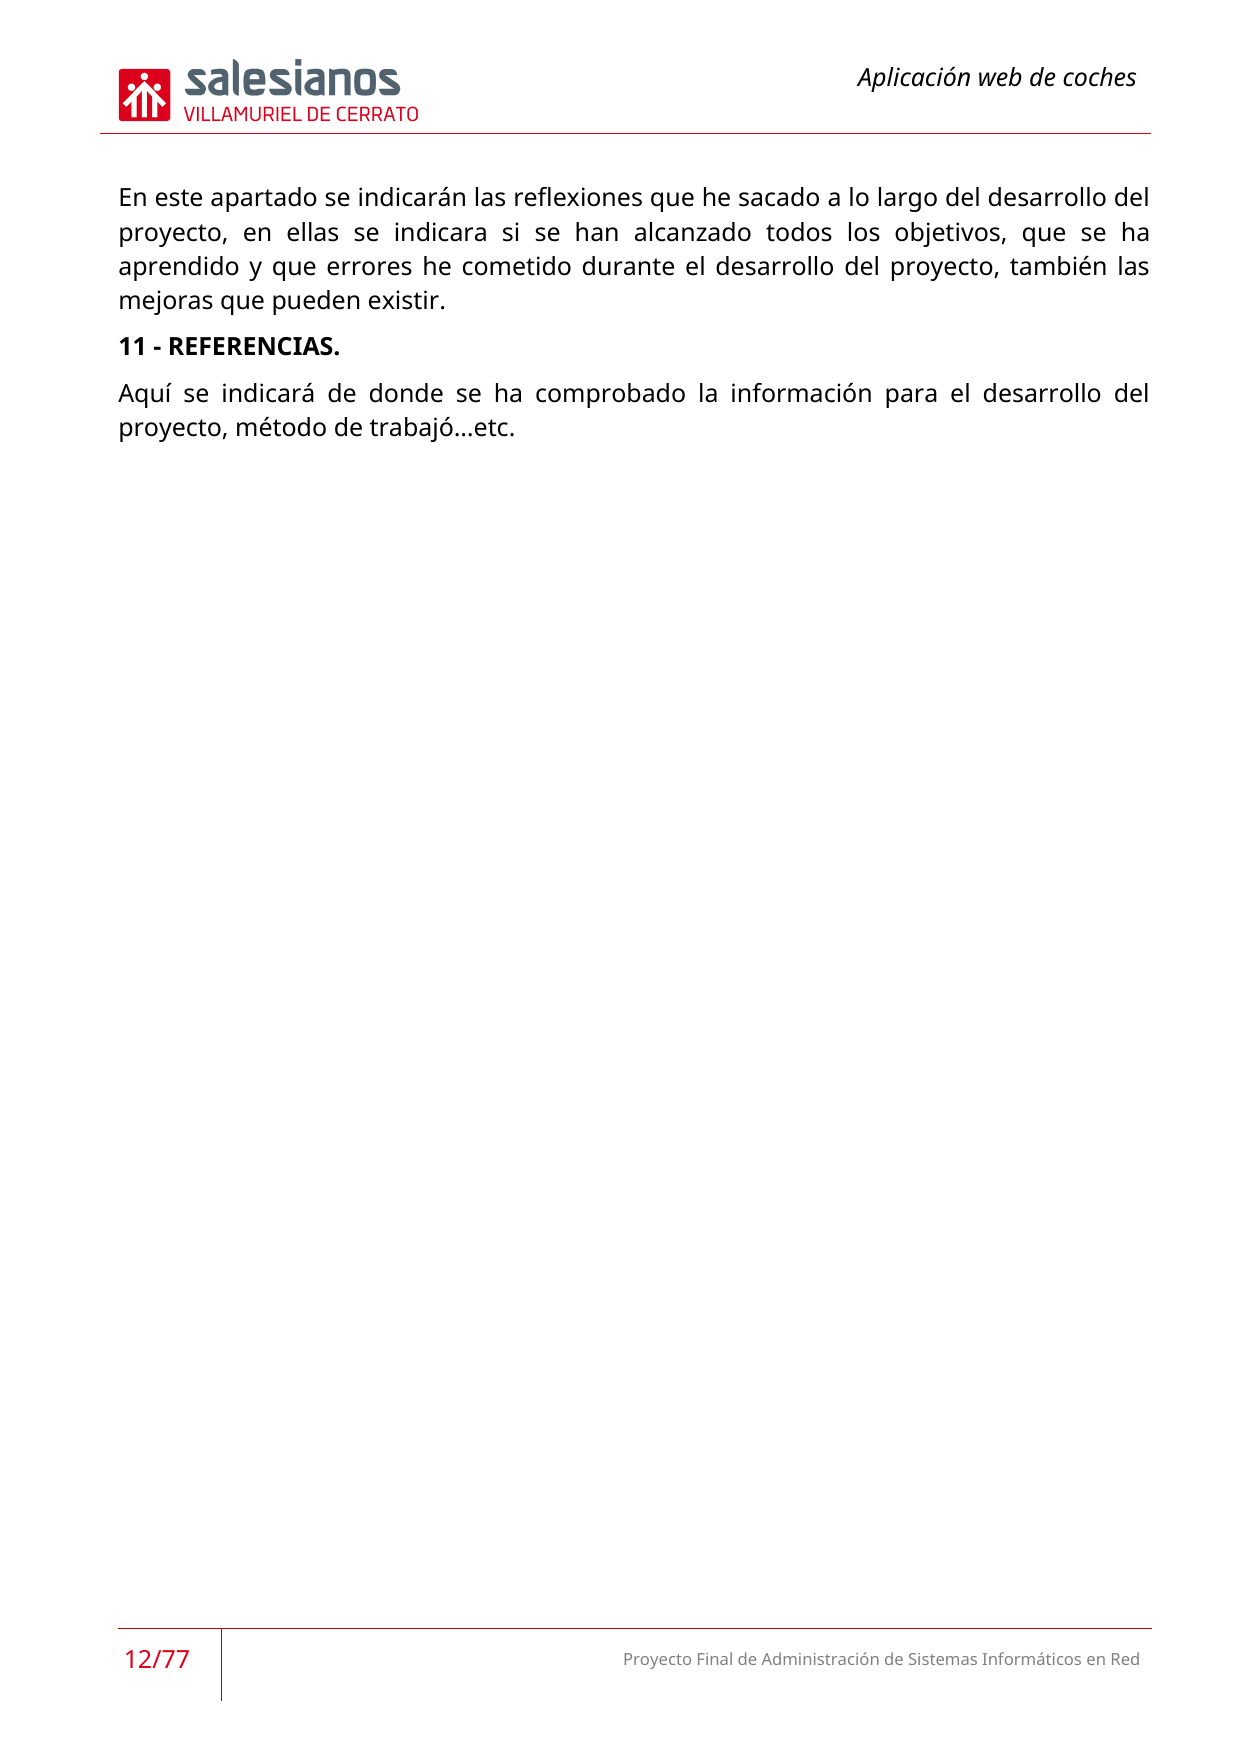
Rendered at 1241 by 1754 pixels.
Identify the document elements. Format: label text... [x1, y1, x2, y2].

picture [118, 59, 419, 126]
text Aquí se indicará de donde se ha comprobado la información para el desarrollo del proyecto, método de trabajó…etc. [118, 375, 1152, 443]
text 11 - REFERENCIAS. [118, 329, 1152, 363]
text En este apartado se indicarán las reflexiones que he sacado a lo largo del desarrollo del proyecto, en ellas se indicara si se han alcanzado todos los objetivos, que se ha aprendido y que errores he cometido durante el desarrollo del proyecto, también las mejoras que pueden existir. [118, 180, 1152, 316]
